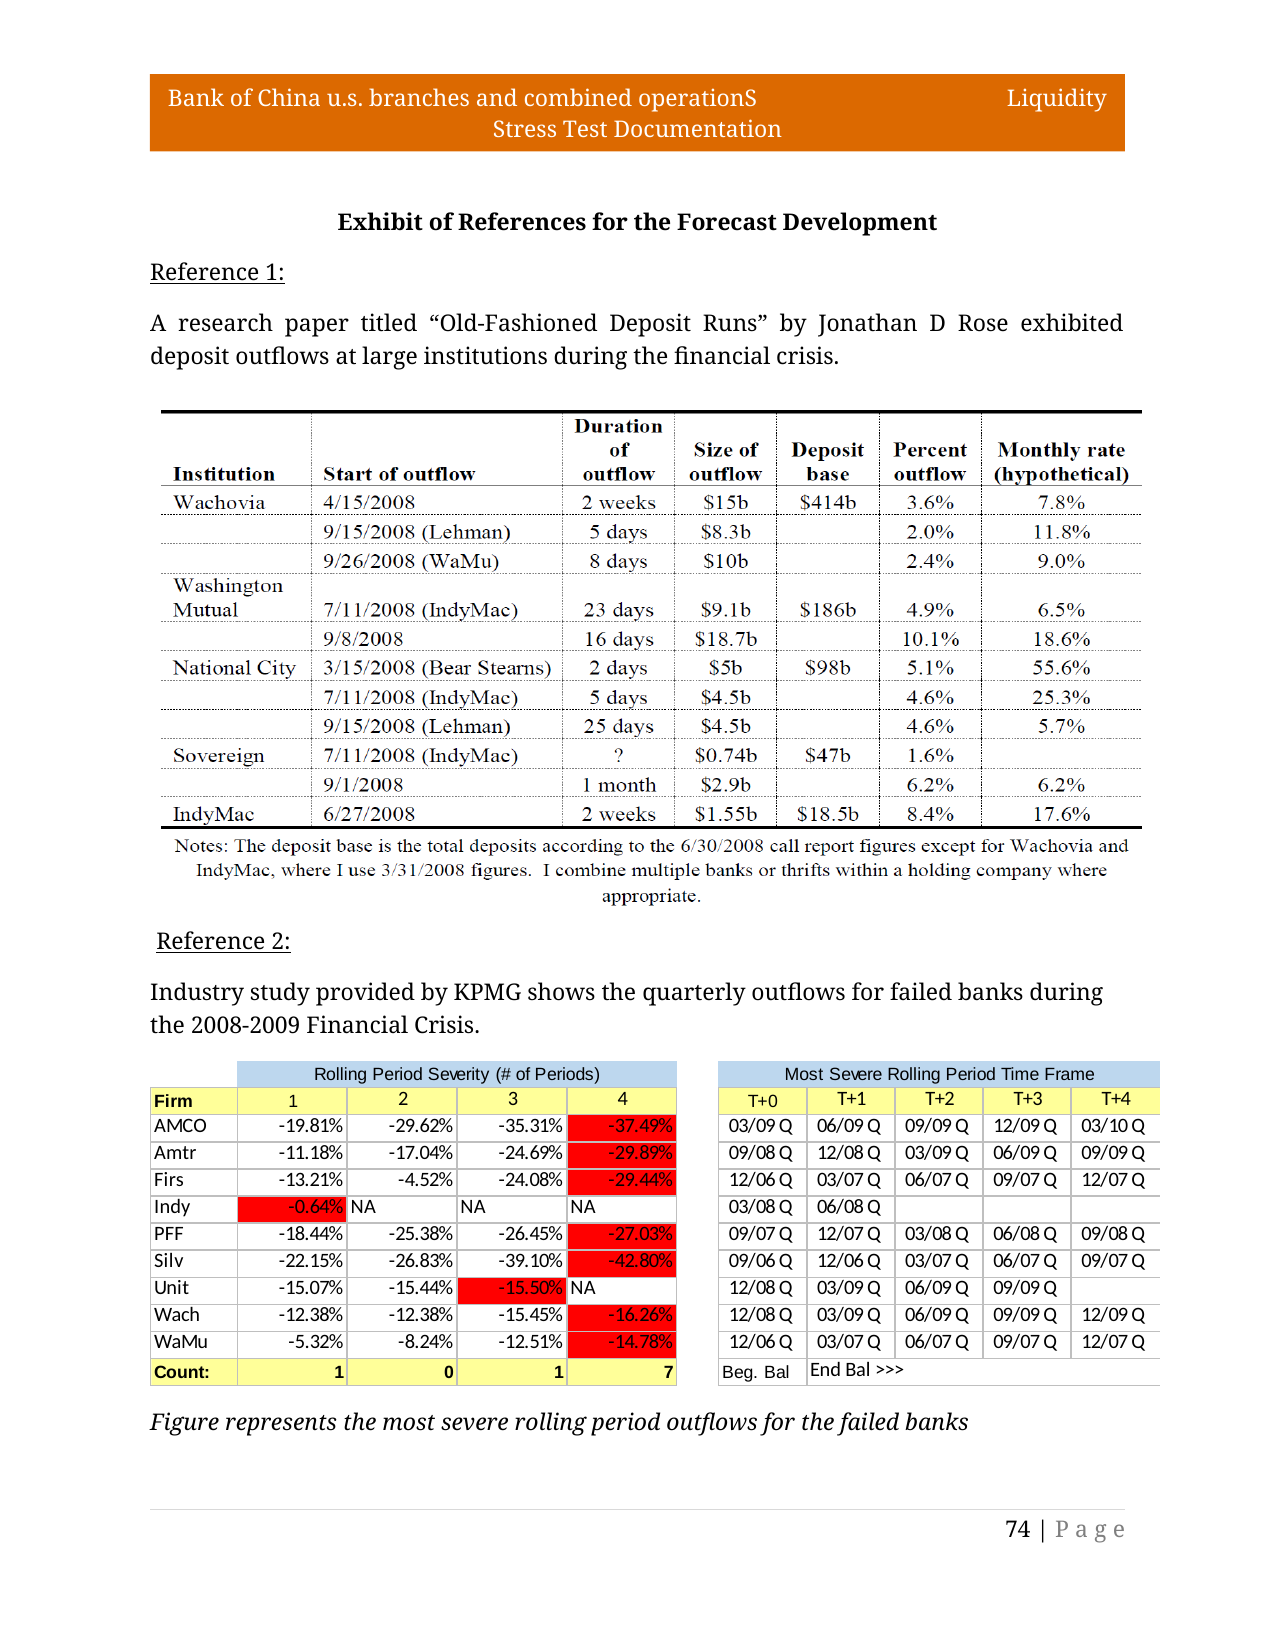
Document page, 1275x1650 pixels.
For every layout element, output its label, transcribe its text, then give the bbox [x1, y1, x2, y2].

text Figure represents the most severe rolling period outflows for the failed banks [150, 1406, 1125, 1437]
text Reference 2: [150, 925, 1125, 957]
text Reference 1: [150, 256, 1125, 287]
text Exhibit of References for the Forecast Development [150, 206, 1125, 237]
text A research paper titled “Old-Fashioned Deposit Runs” by Jonathan D Rose exhibited deposit outflows at large institutions during the financial crisis. [150, 307, 1125, 372]
text Industry study provided by KPMG shows the quarterly outflows for failed banks during the 2008-2009 Financial Crisis. [150, 976, 1125, 1041]
